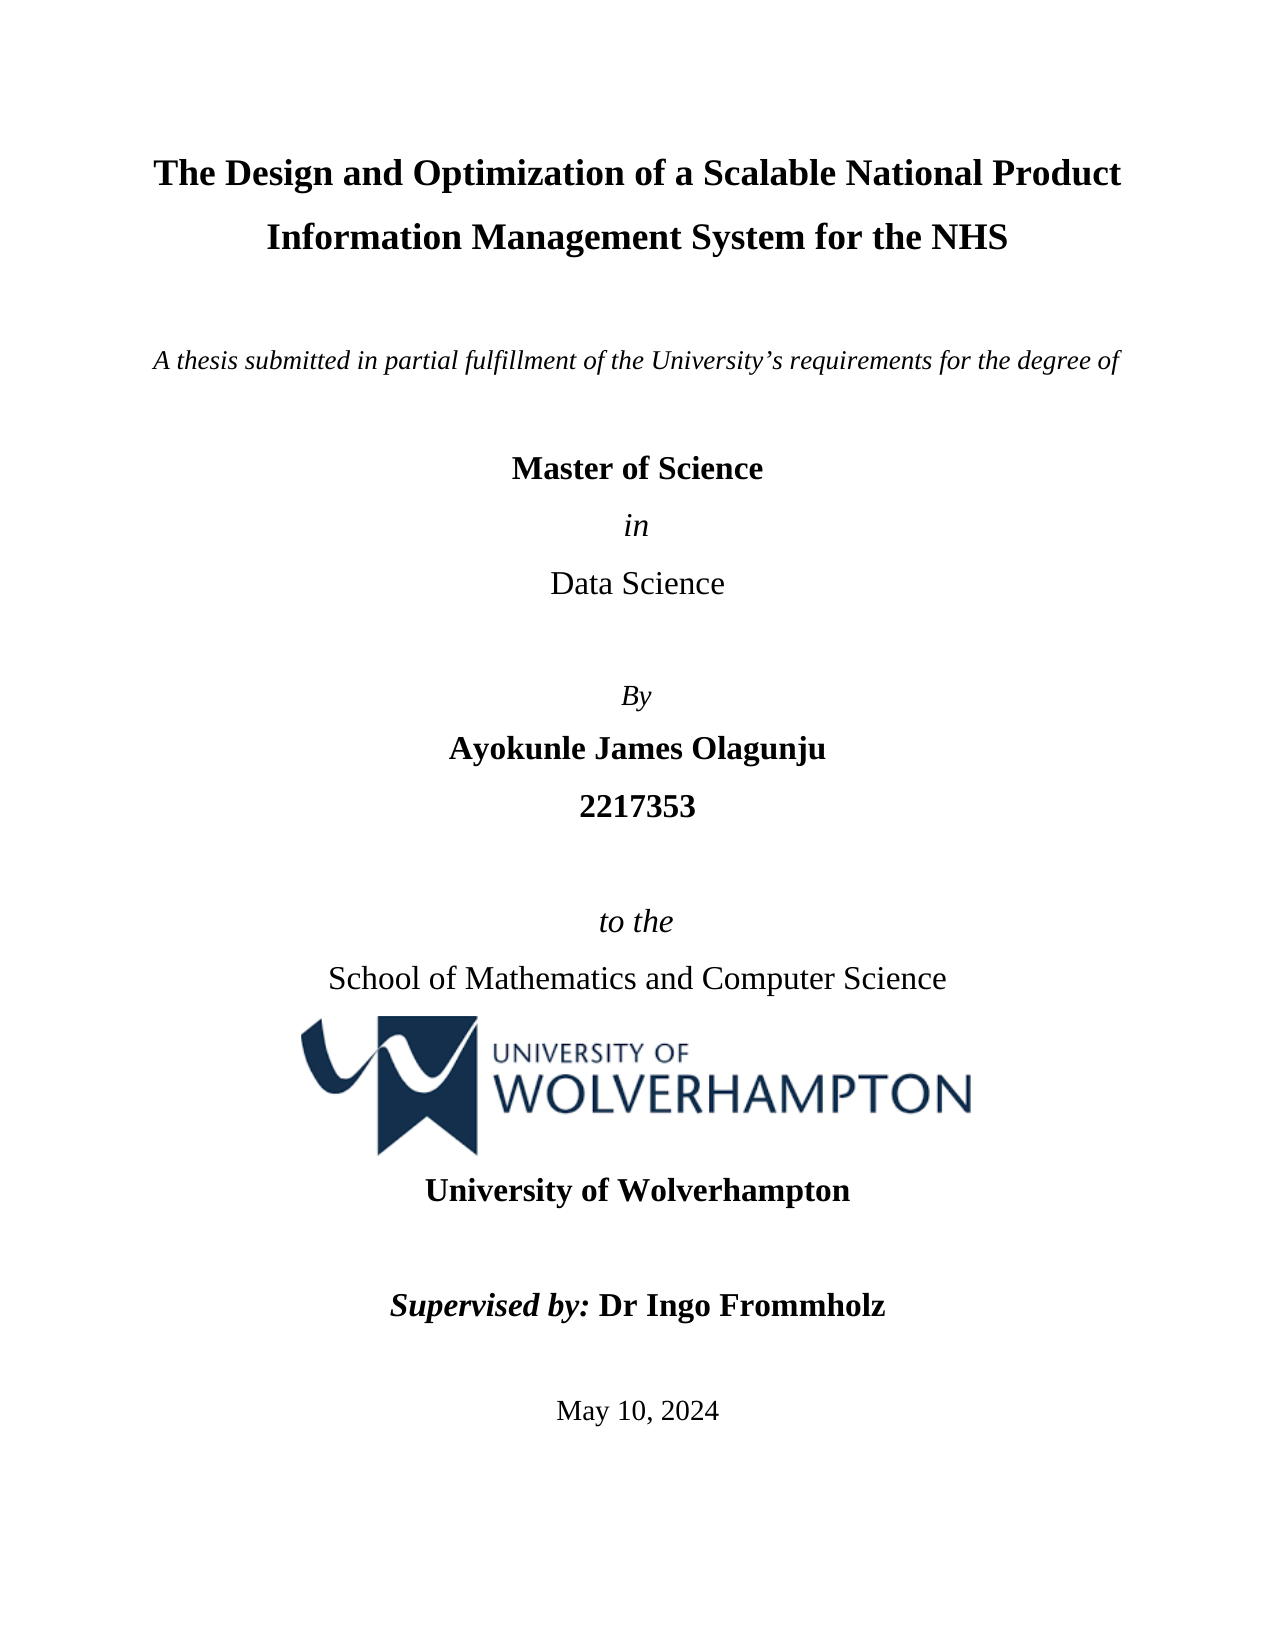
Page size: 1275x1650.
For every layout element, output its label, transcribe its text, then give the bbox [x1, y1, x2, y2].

text Master of Science [150, 448, 1125, 487]
text University of Wolverhampton [150, 1170, 1125, 1208]
text School of Mathematics and Computer Science [150, 958, 1125, 997]
text Supervised by: Dr Ingo Frommholz [150, 1285, 1125, 1323]
picture [301, 1016, 974, 1156]
text 2217353 [150, 786, 1125, 824]
text Data Science [150, 563, 1125, 602]
text A thesis submitted in partial fulfillment of the University’s requirements for the degree of [150, 344, 1125, 375]
text in [150, 506, 1125, 544]
text The Design and Optimization of a Scalable National Product Information Management System for the NHS [150, 150, 1125, 258]
text May 10, 2024 [150, 1393, 1125, 1426]
text to the [150, 901, 1125, 939]
text By [150, 678, 1125, 712]
text Ayokunle James Olagunju [150, 728, 1125, 767]
